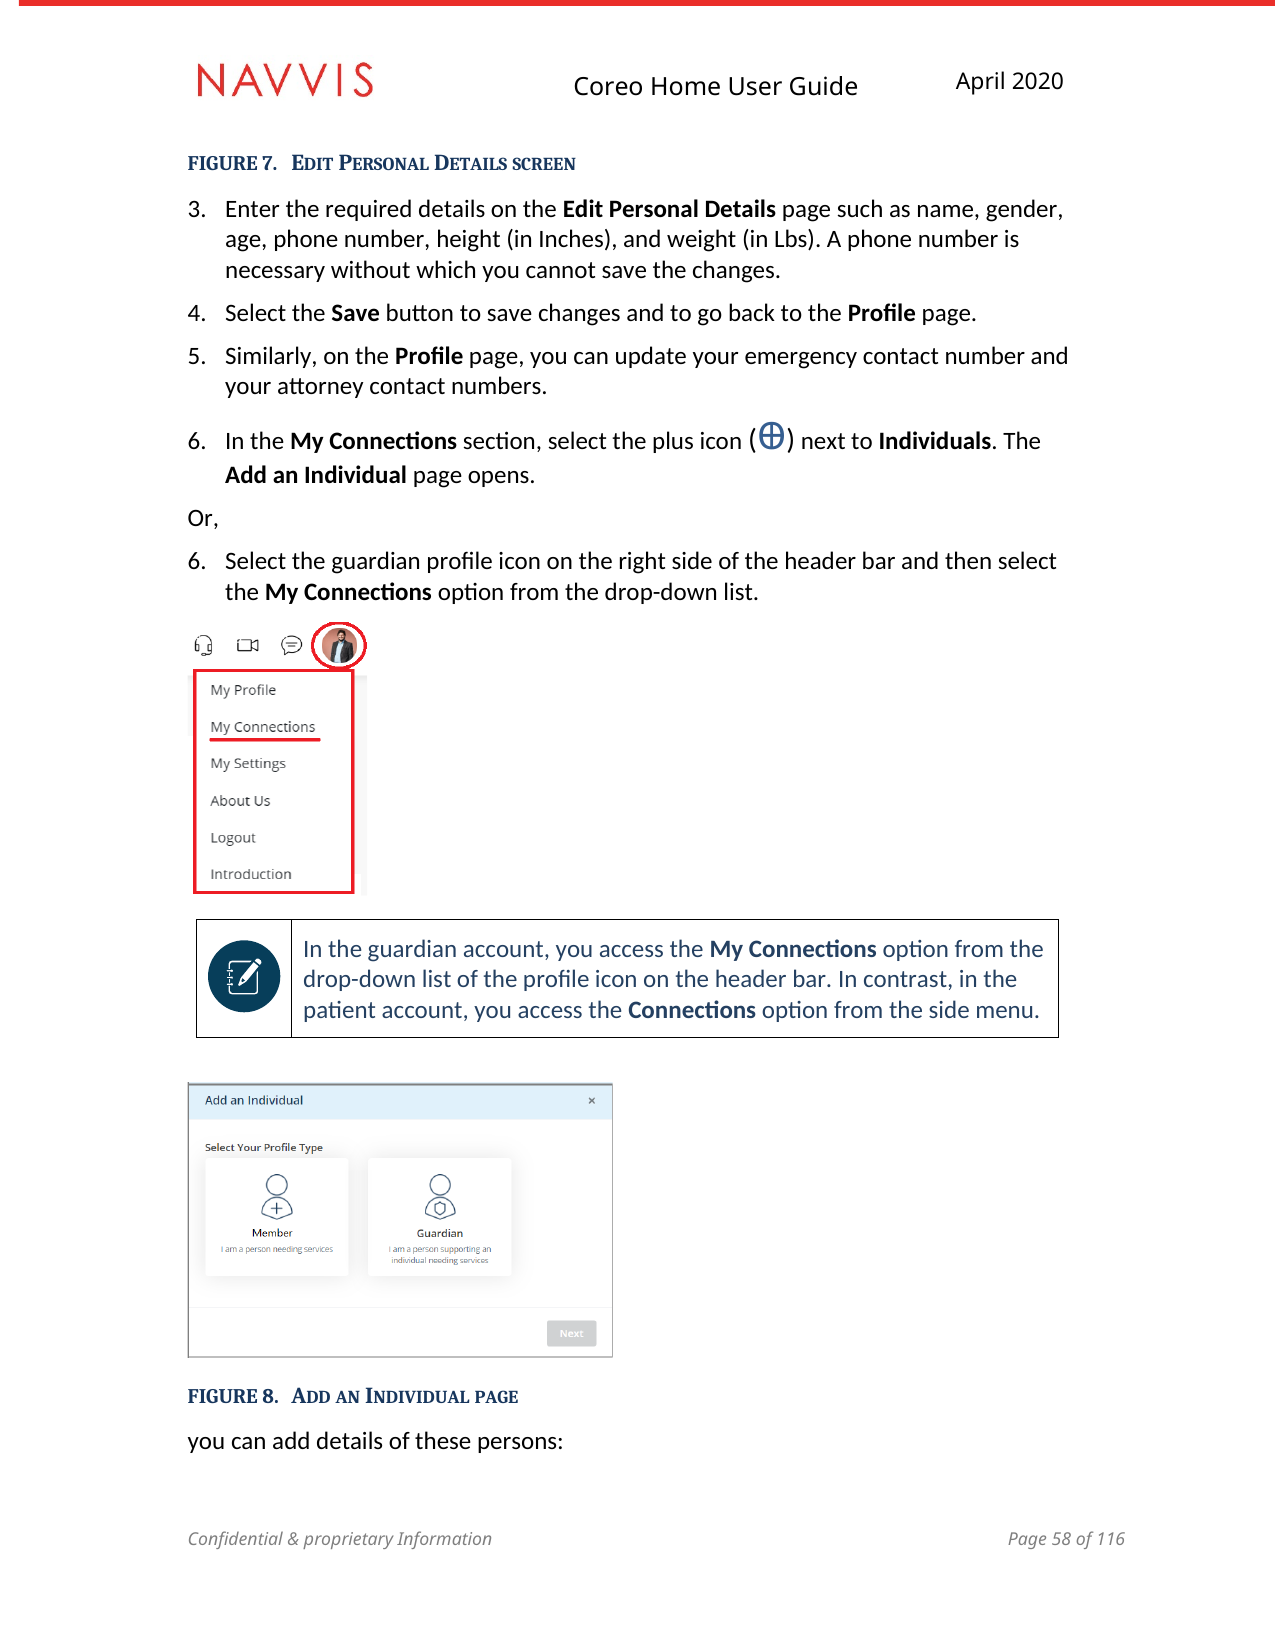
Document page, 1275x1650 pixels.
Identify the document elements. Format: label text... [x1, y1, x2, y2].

list Enter the required details on the Edit Personal Details page such as name, gender, age, phone number, height (in Inches), and weight (in Lbs). A phone number is necessary without which you cannot save the changes. [187, 193, 1087, 284]
text you can add details of these persons: [187, 1425, 1087, 1456]
list In the My Connections section, select the plus icon (Ꚛ) next to Individuals. The Add an Individual page opens. [187, 413, 1087, 490]
picture [187, 622, 368, 896]
list Select the guardian profile icon on the right side of the header bar and then select the My Connections option from the drop-down list. [187, 545, 1087, 606]
table_header In the guardian account, you access the My Connections option from the drop-down list of the profile icon on the header bar. In contrast, in the patient account, you access the Connections option from the side menu. [292, 920, 1058, 1037]
text Or, [187, 502, 1087, 533]
table_header [197, 920, 291, 1037]
picture [187, 55, 383, 104]
list Select the Save button to save changes and to go back to the Profile page. [187, 297, 1087, 327]
text Edit Personal Details screen [187, 150, 1058, 176]
picture [187, 1082, 613, 1358]
list Similarly, on the Profile page, you can update your emergency contact number and your attorney contact numbers. [187, 340, 1087, 401]
